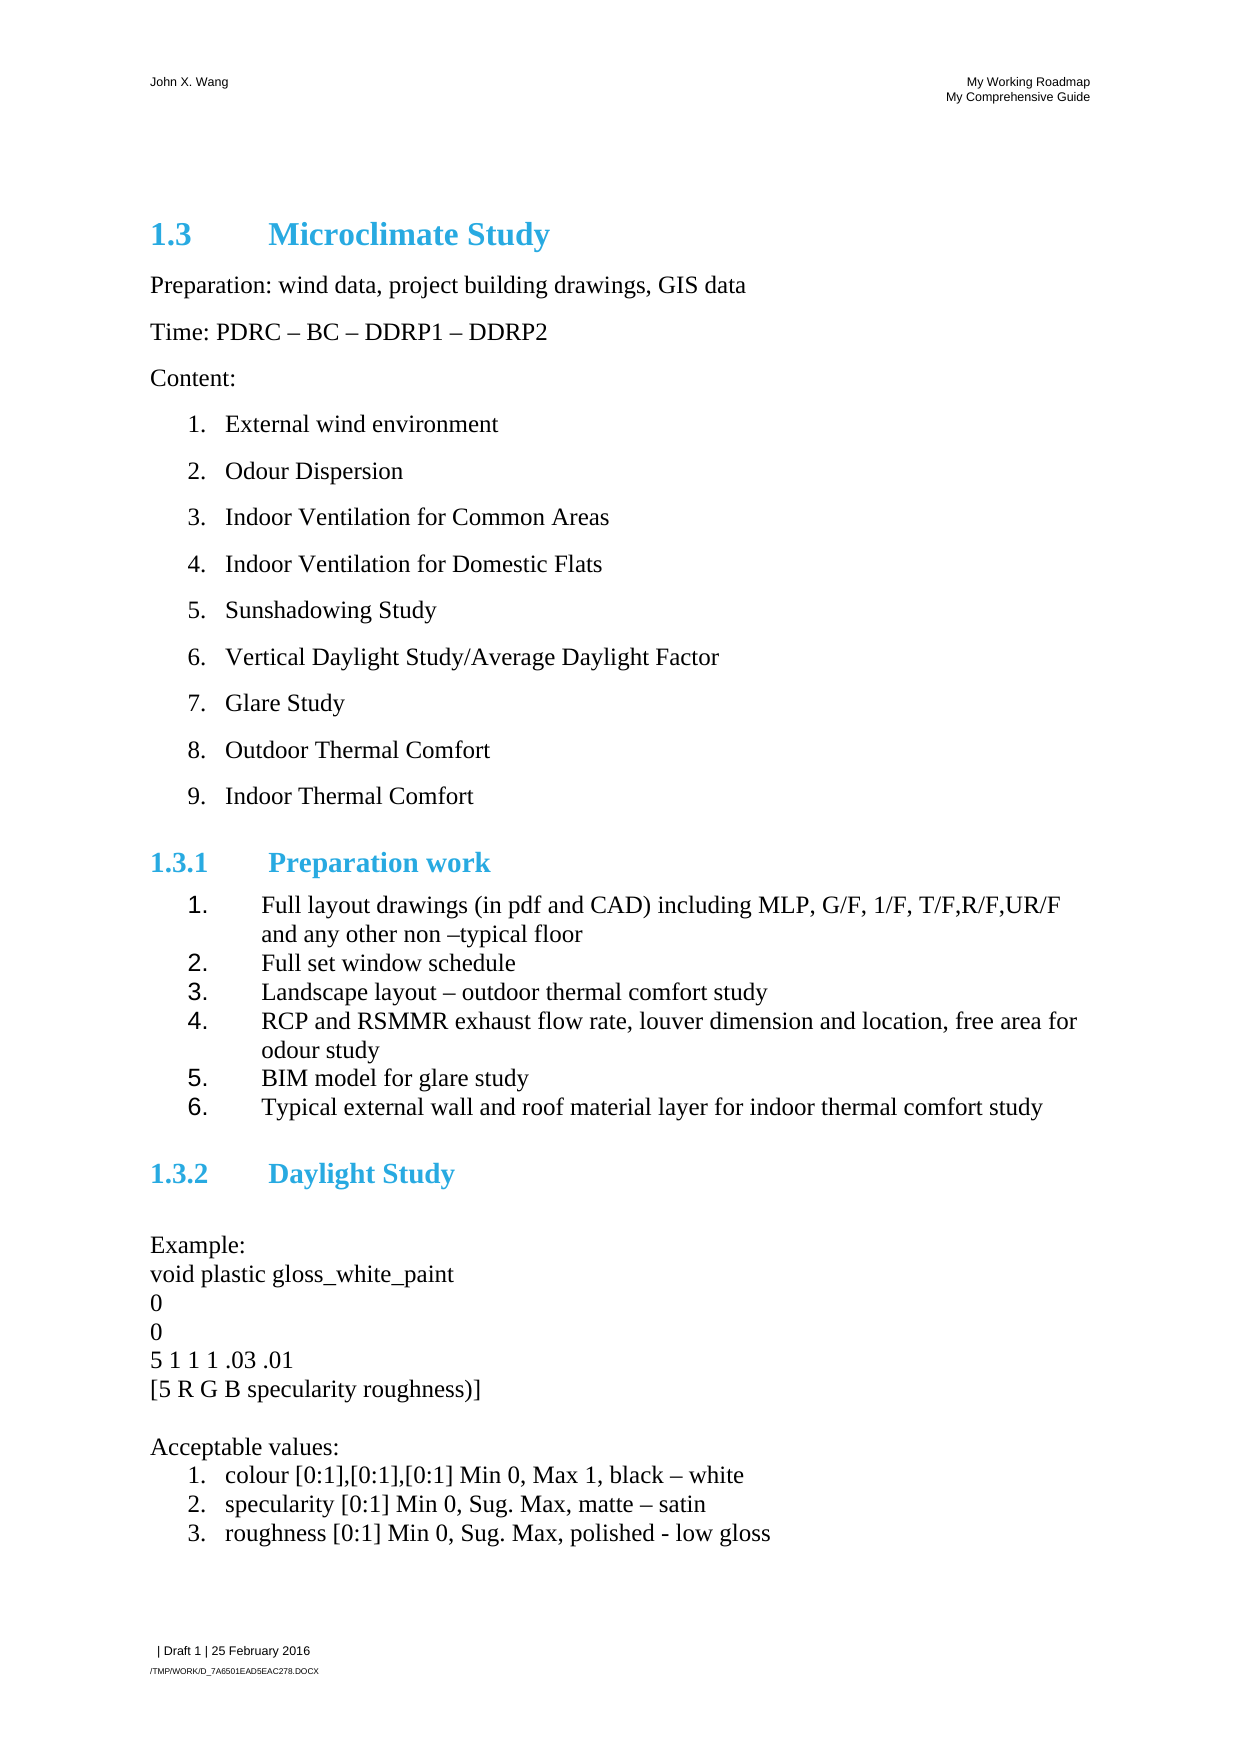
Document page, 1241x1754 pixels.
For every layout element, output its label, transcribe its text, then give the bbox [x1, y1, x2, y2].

list colour [0:1],[0:1],[0:1] Min 0, Max 1, black – white [187, 1460, 1090, 1489]
text Acceptable values: [150, 1432, 1090, 1460]
text Time: PDRC – BC – DDRP1 – DDRP2 [150, 317, 1090, 345]
list Glare Study [187, 688, 1090, 717]
text 0 [150, 1288, 1090, 1317]
text Example: [150, 1230, 1090, 1259]
text void plastic gloss_white_paint [150, 1259, 1090, 1288]
list Indoor Thermal Comfort [187, 781, 1090, 810]
list Typical external wall and roof material layer for indoor thermal comfort study [187, 1092, 1090, 1121]
list Sunshadowing Study [187, 595, 1090, 624]
text Daylight Study [150, 1157, 1090, 1190]
list RCP and RSMMR exhaust flow rate, louver dimension and location, free area for odour study [187, 1006, 1090, 1063]
list Outdoor Thermal Comfort [187, 735, 1090, 763]
list roughness [0:1] Min 0, Sug. Max, polished - low gloss [187, 1518, 1090, 1547]
text Preparation work [150, 845, 1090, 879]
list External wind environment [187, 409, 1090, 438]
list Vertical Daylight Study/Average Daylight Factor [187, 642, 1090, 671]
list Full layout drawings (in pdf and CAD) including MLP, G/F, 1/F, T/F,R/F,UR/F and any other non –typical floor [187, 891, 1090, 948]
text Microclimate Study [150, 214, 1090, 252]
list Landscape layout – outdoor thermal comfort study [187, 977, 1090, 1006]
text 0 [150, 1317, 1090, 1345]
list Indoor Ventilation for Domestic Flats [187, 549, 1090, 578]
text 5 1 1 1 .03 .01 [150, 1345, 1090, 1374]
list Indoor Ventilation for Common Areas [187, 502, 1090, 531]
text [5 R G B specularity roughness)] [150, 1374, 1090, 1403]
text Content: [150, 363, 1090, 392]
list Full set window schedule [187, 948, 1090, 977]
list Odour Dispersion [187, 456, 1090, 485]
list specularity [0:1] Min 0, Sug. Max, matte – satin [187, 1489, 1090, 1518]
text Preparation: wind data, project building drawings, GIS data [150, 270, 1090, 299]
list BIM model for glare study [187, 1063, 1090, 1092]
